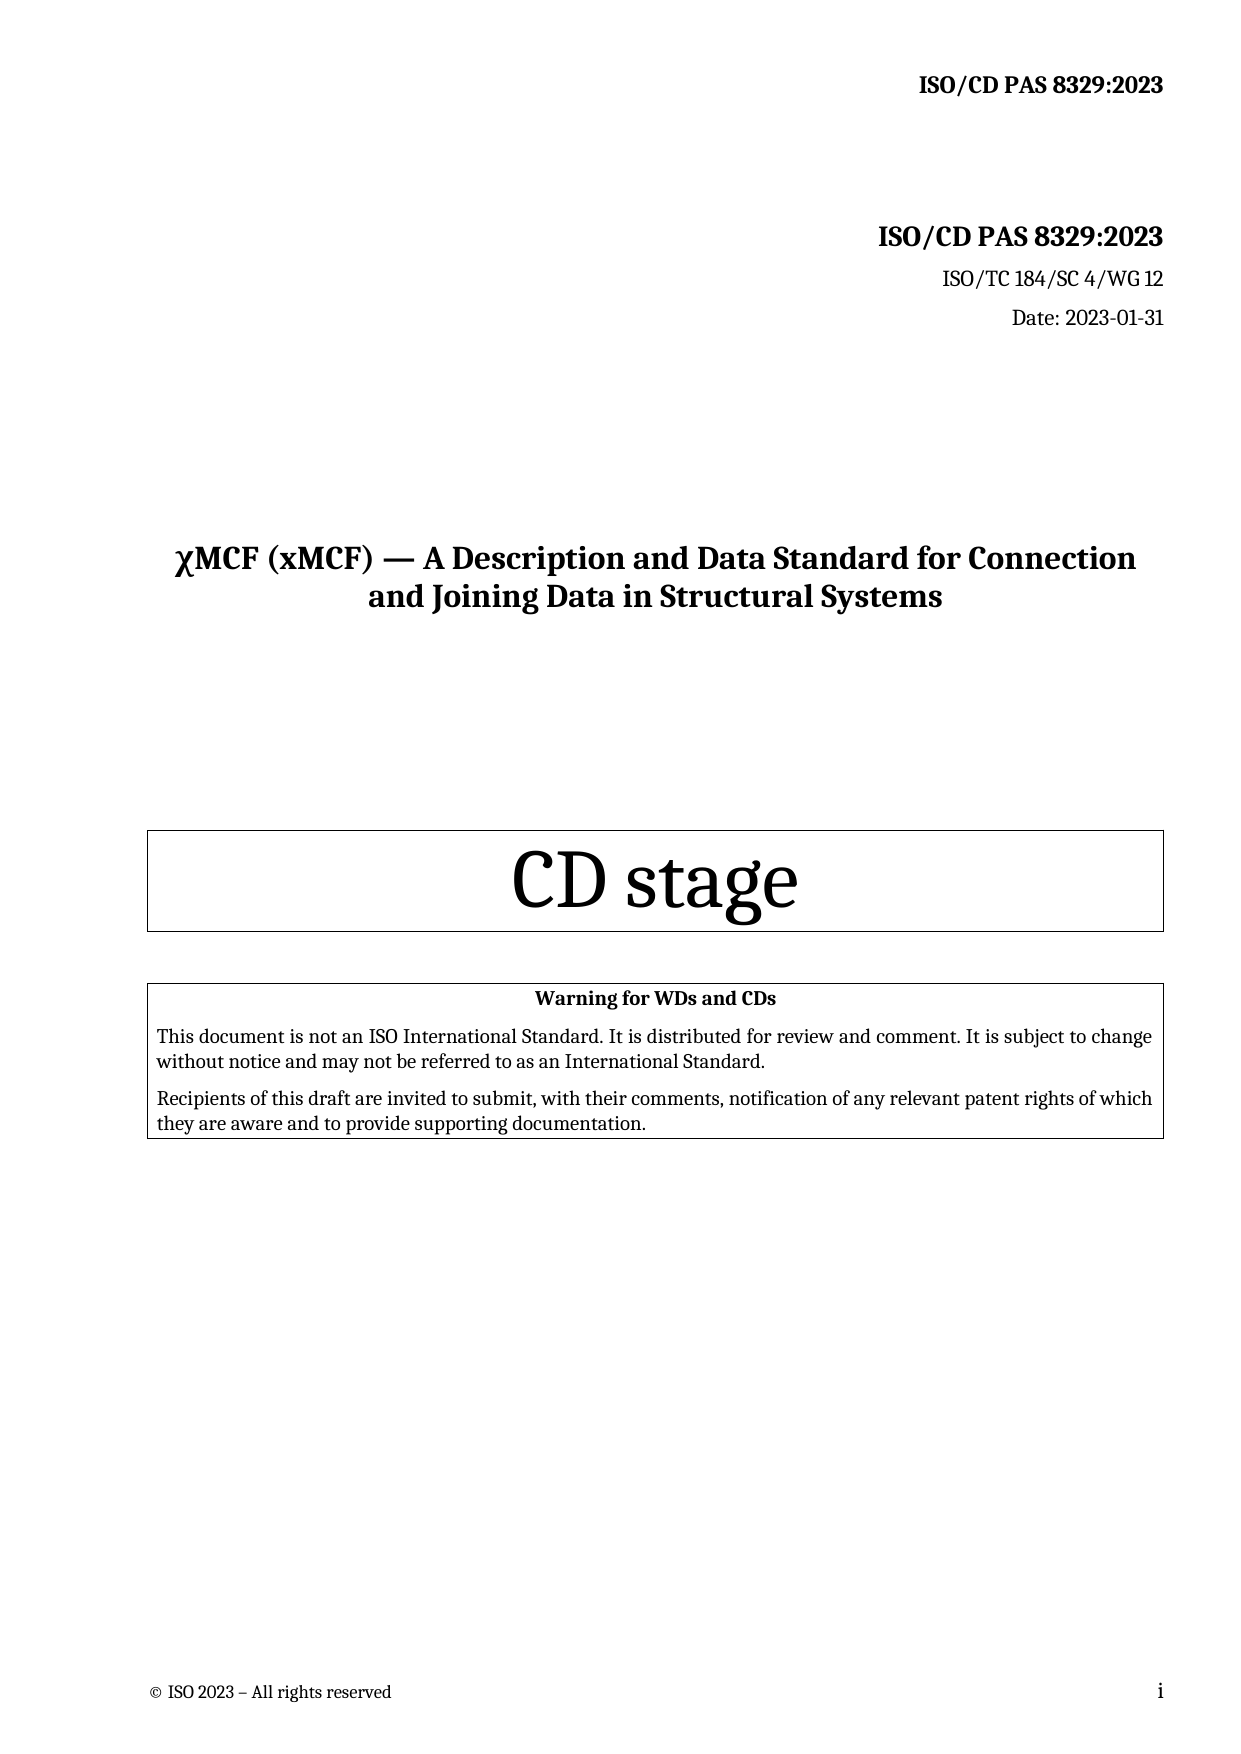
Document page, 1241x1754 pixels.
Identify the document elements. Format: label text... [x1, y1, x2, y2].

text ISO/TC 184/SC 4/WG 12 [148, 266, 1163, 292]
text This document is not an ISO International Standard. It is distributed for review and comment. It is subject to change without notice and may not be referred to as an International Standard. [148, 1020, 1163, 1073]
text Date: 2023-01-31 [148, 305, 1163, 331]
text χMCF (xMCF) — A Description and Data Standard for Connection and Joining Data in Structural Systems [148, 539, 1163, 616]
text Warning for WDs and CDs [148, 984, 1163, 1011]
text ISO/CD PAS 8329:2023 [148, 220, 1163, 253]
text CD stage [148, 831, 1163, 931]
text Recipients of this draft are invited to submit, with their comments, notification of any relevant patent rights of which they are aware and to provide supporting documentation. [148, 1083, 1163, 1138]
